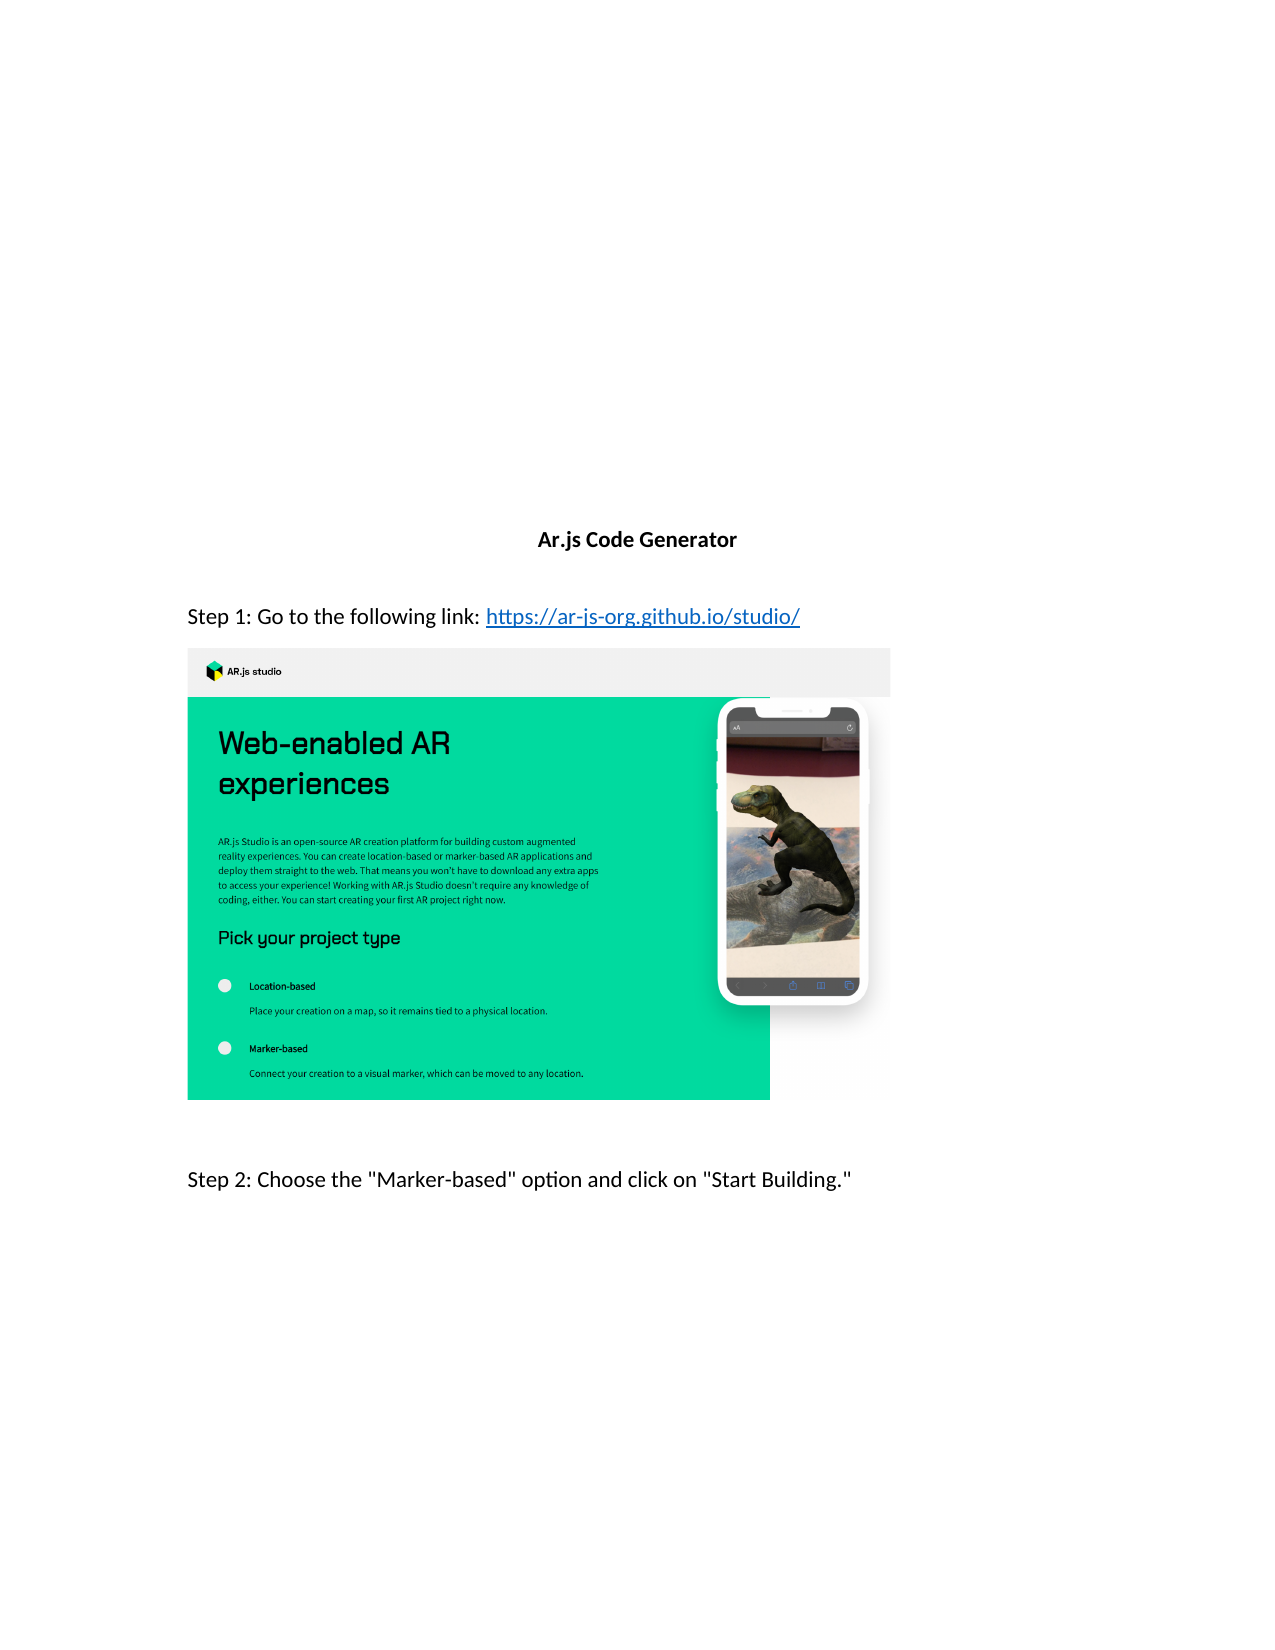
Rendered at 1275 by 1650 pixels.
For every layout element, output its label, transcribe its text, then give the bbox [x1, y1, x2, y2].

text Ar.js Code Generator [187, 525, 1087, 583]
text Step 1: Go to the following link: https://ar-js-org.github.io/studio/ [187, 602, 1087, 630]
text Step 2: Choose the "Marker-based" option and click on "Start Building." [187, 1165, 1087, 1193]
picture [187, 648, 891, 1100]
